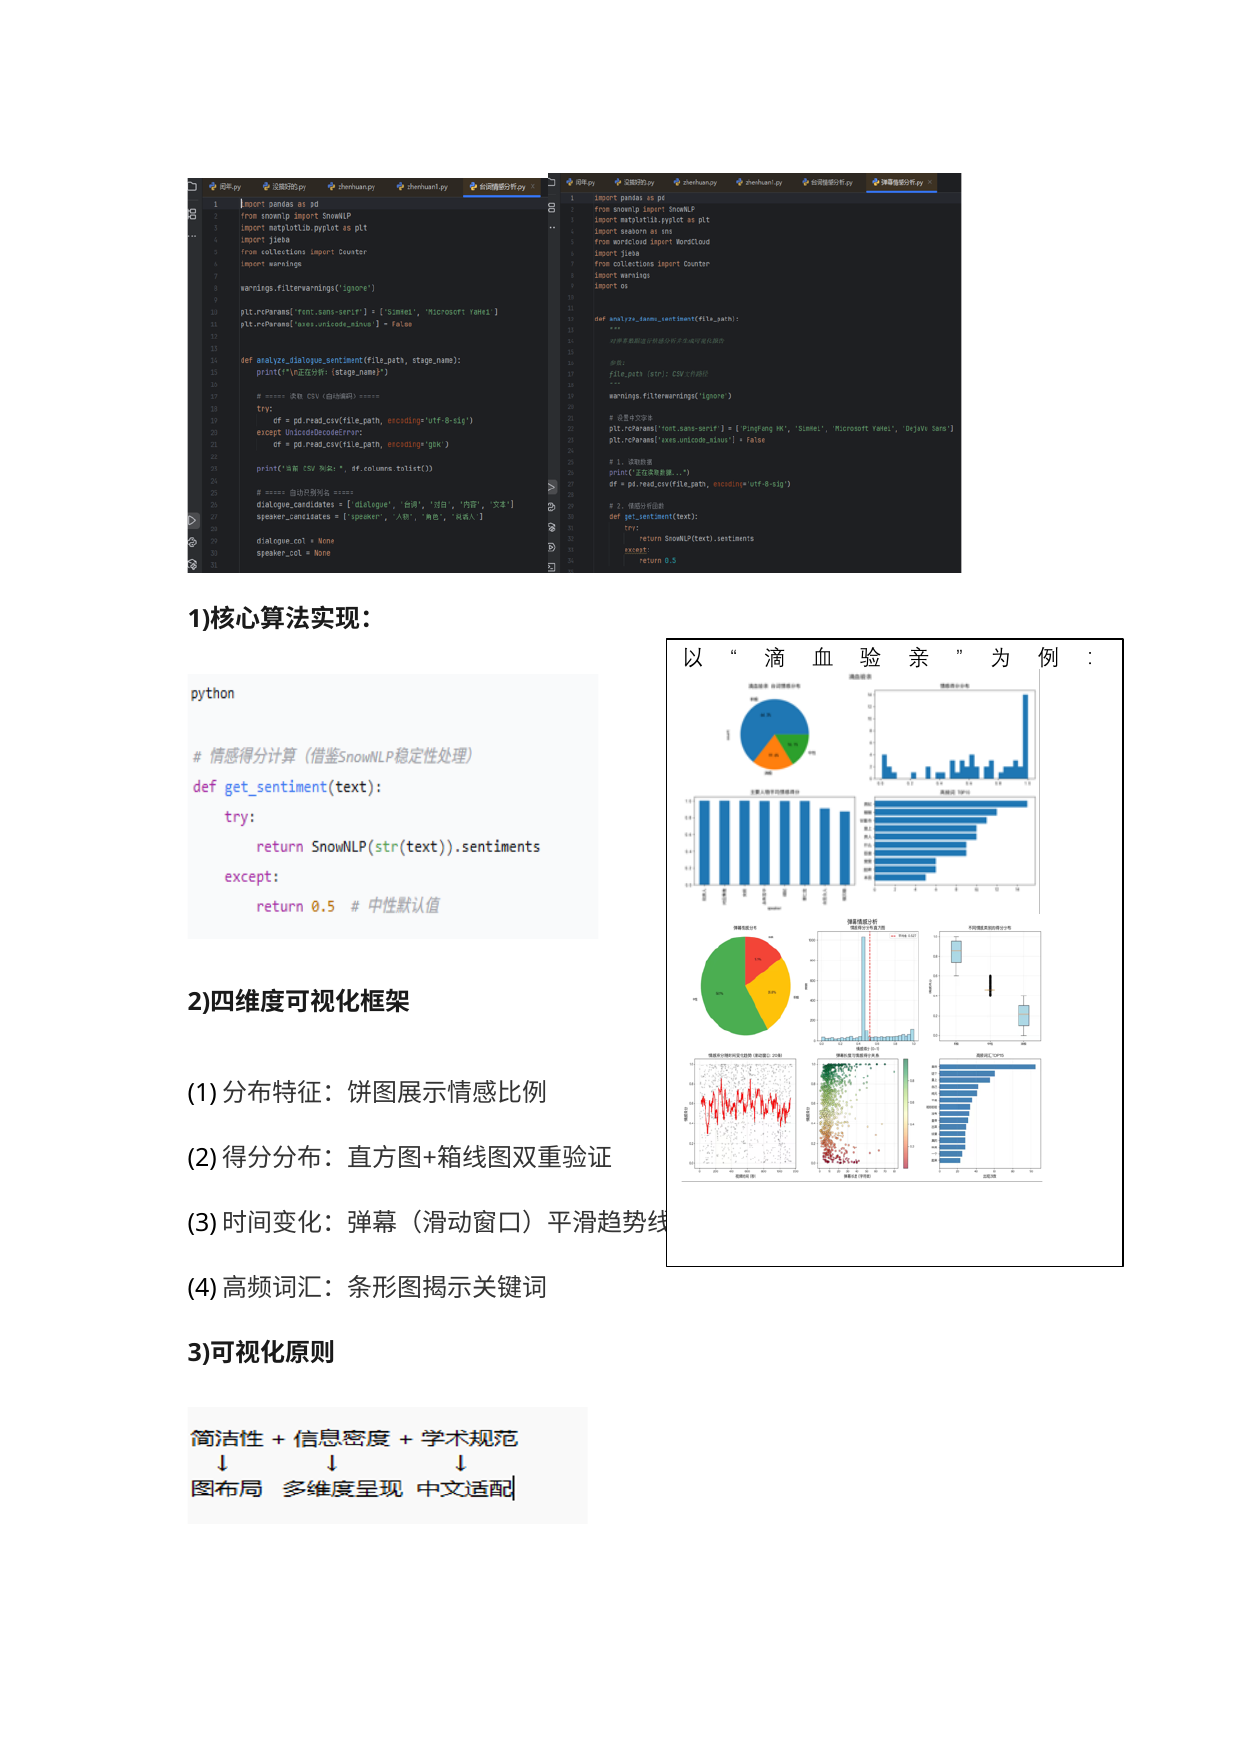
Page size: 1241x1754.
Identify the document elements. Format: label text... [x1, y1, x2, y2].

subtitle 2)四维度可视化框架 [187, 967, 666, 1032]
picture [187, 674, 599, 939]
subtitle 1)核心算法实现： [187, 584, 1053, 649]
list 高频词汇：条形图揭示关键词 [187, 1253, 1053, 1318]
list 得分分布：直方图+箱线图双重验证 [187, 1123, 666, 1188]
subtitle 3)可视化原则 [187, 1318, 1053, 1383]
list 分布特征：饼图展示情感比例 [187, 1058, 666, 1123]
list 时间变化：弹幕（滑动窗口）平滑趋势线 [187, 1188, 666, 1253]
picture [187, 1407, 588, 1524]
picture [187, 173, 962, 573]
picture [681, 669, 1043, 1182]
